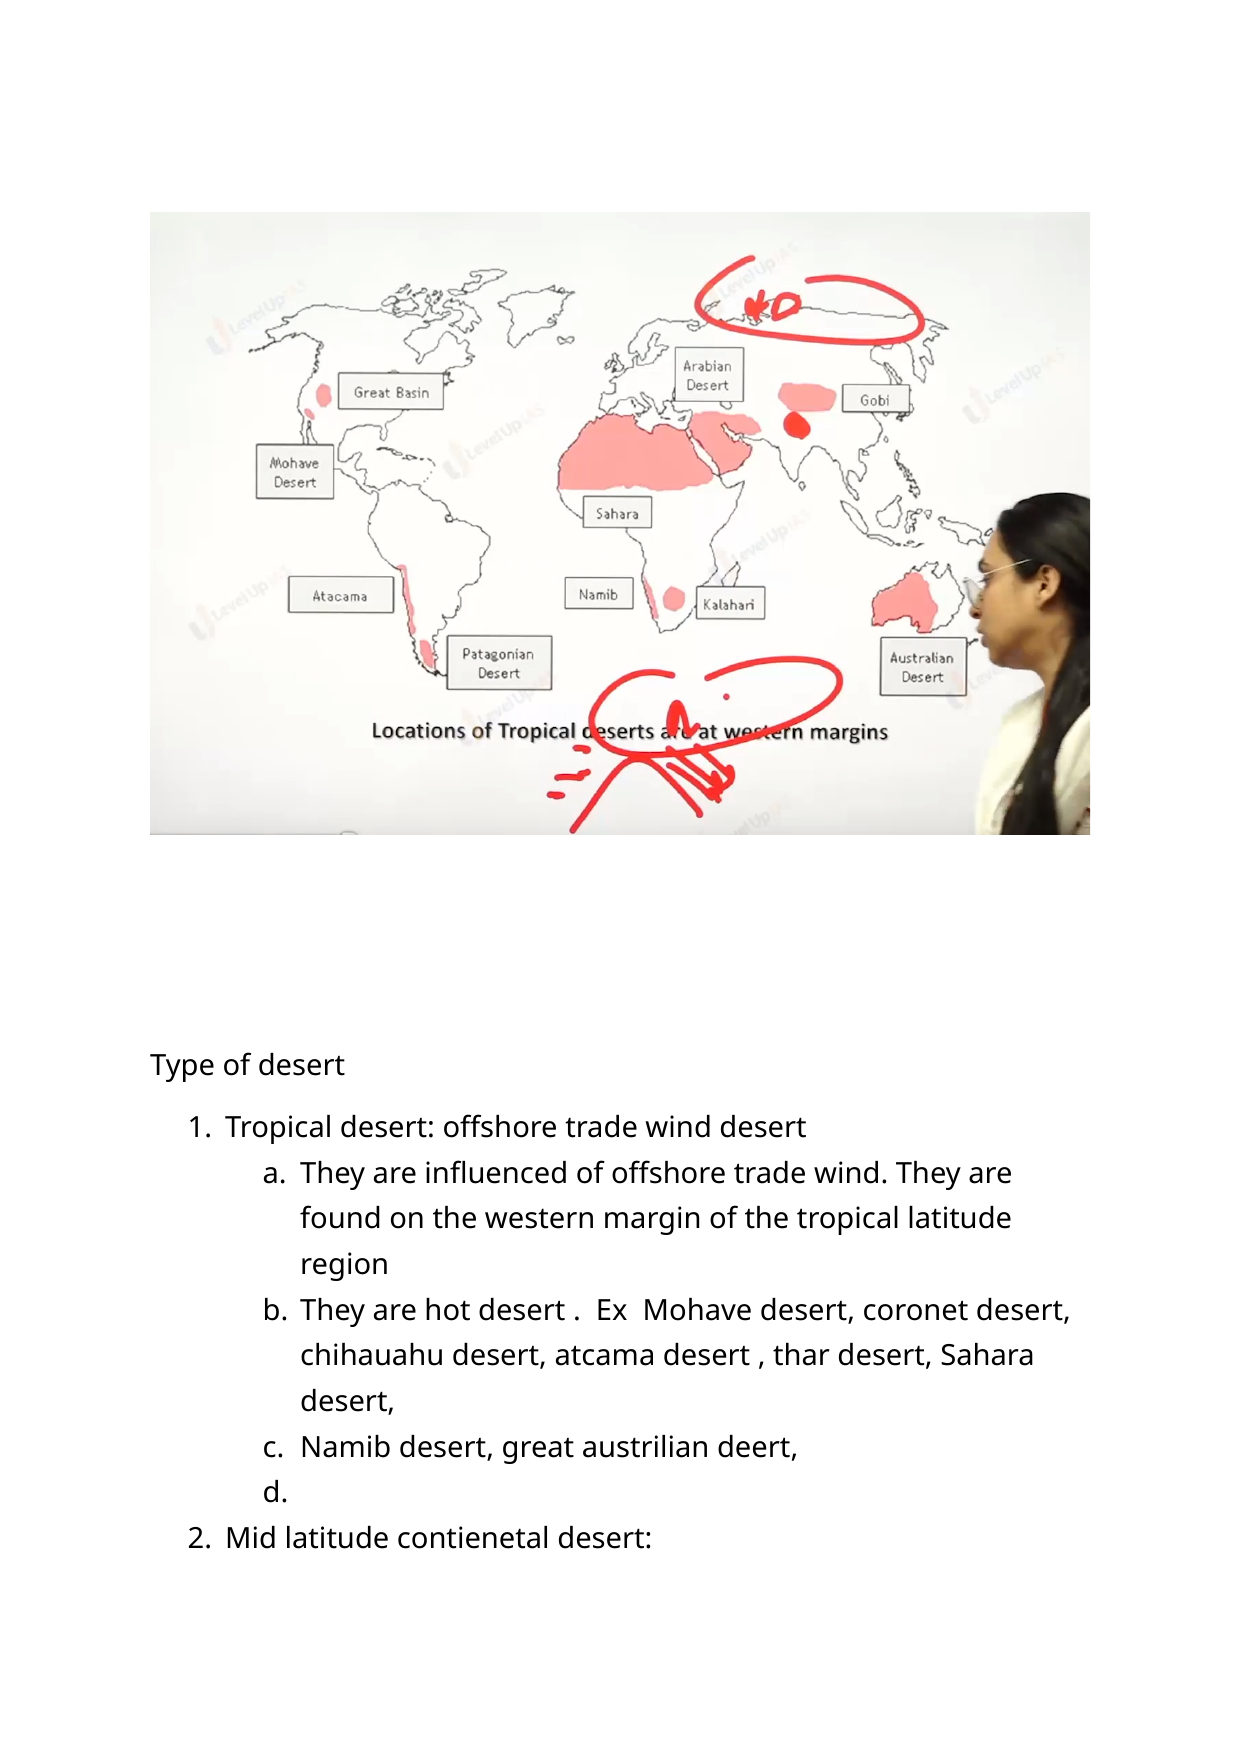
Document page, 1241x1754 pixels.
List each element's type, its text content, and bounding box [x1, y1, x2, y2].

picture [150, 212, 1091, 835]
list Mid latitude contienetal desert: [187, 1517, 1090, 1557]
list They are influenced of offshore trade wind. They are found on the western margin of the tropical latitude region [262, 1152, 1090, 1283]
text Type of desert [150, 1044, 1090, 1084]
list They are hot desert . Ex Mohave desert, coronet desert, chihauahu desert, atcama desert , thar desert, Sahara desert, [262, 1289, 1090, 1420]
list Namib desert, great austrilian deert, [262, 1426, 1090, 1466]
list Tropical desert: offshore trade wind desert [187, 1106, 1090, 1146]
